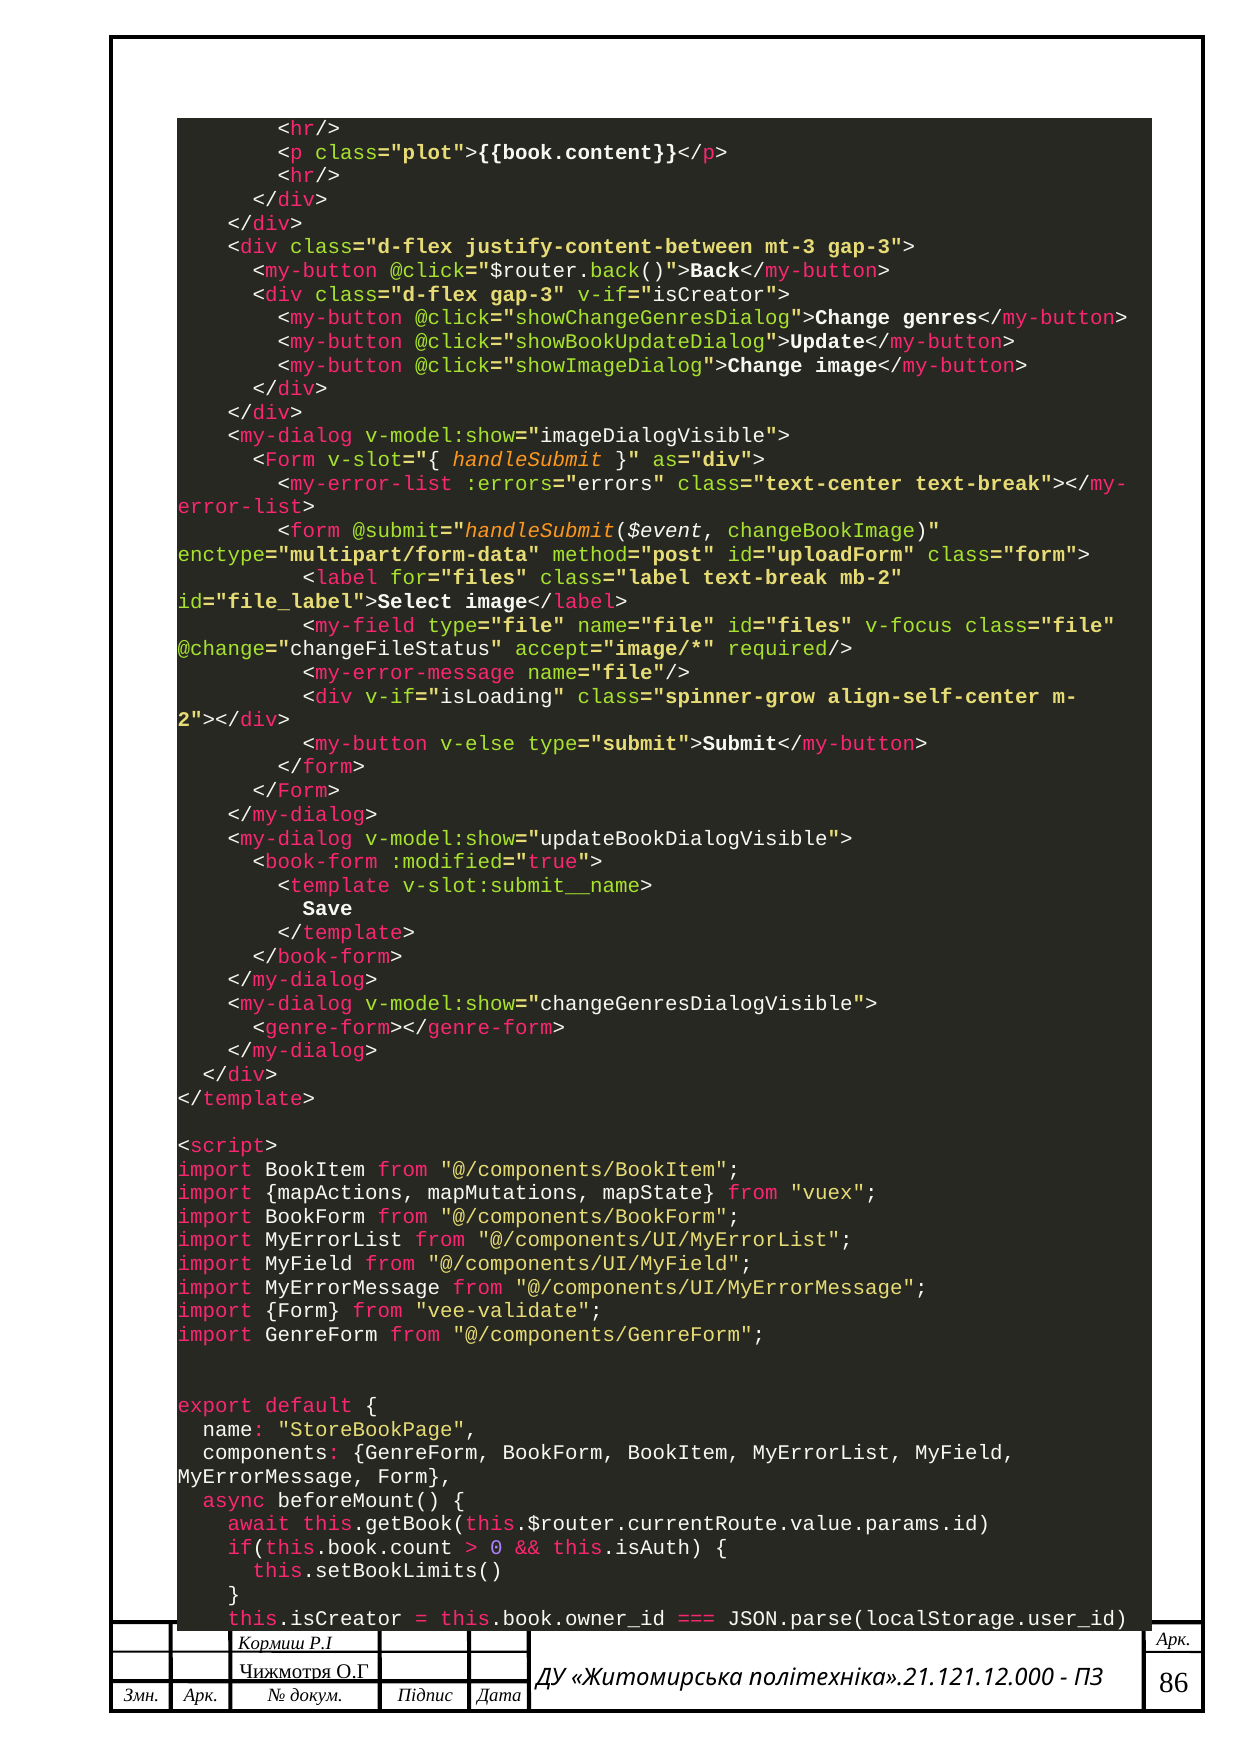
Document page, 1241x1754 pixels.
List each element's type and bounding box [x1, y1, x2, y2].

text [177, 118, 1152, 1631]
